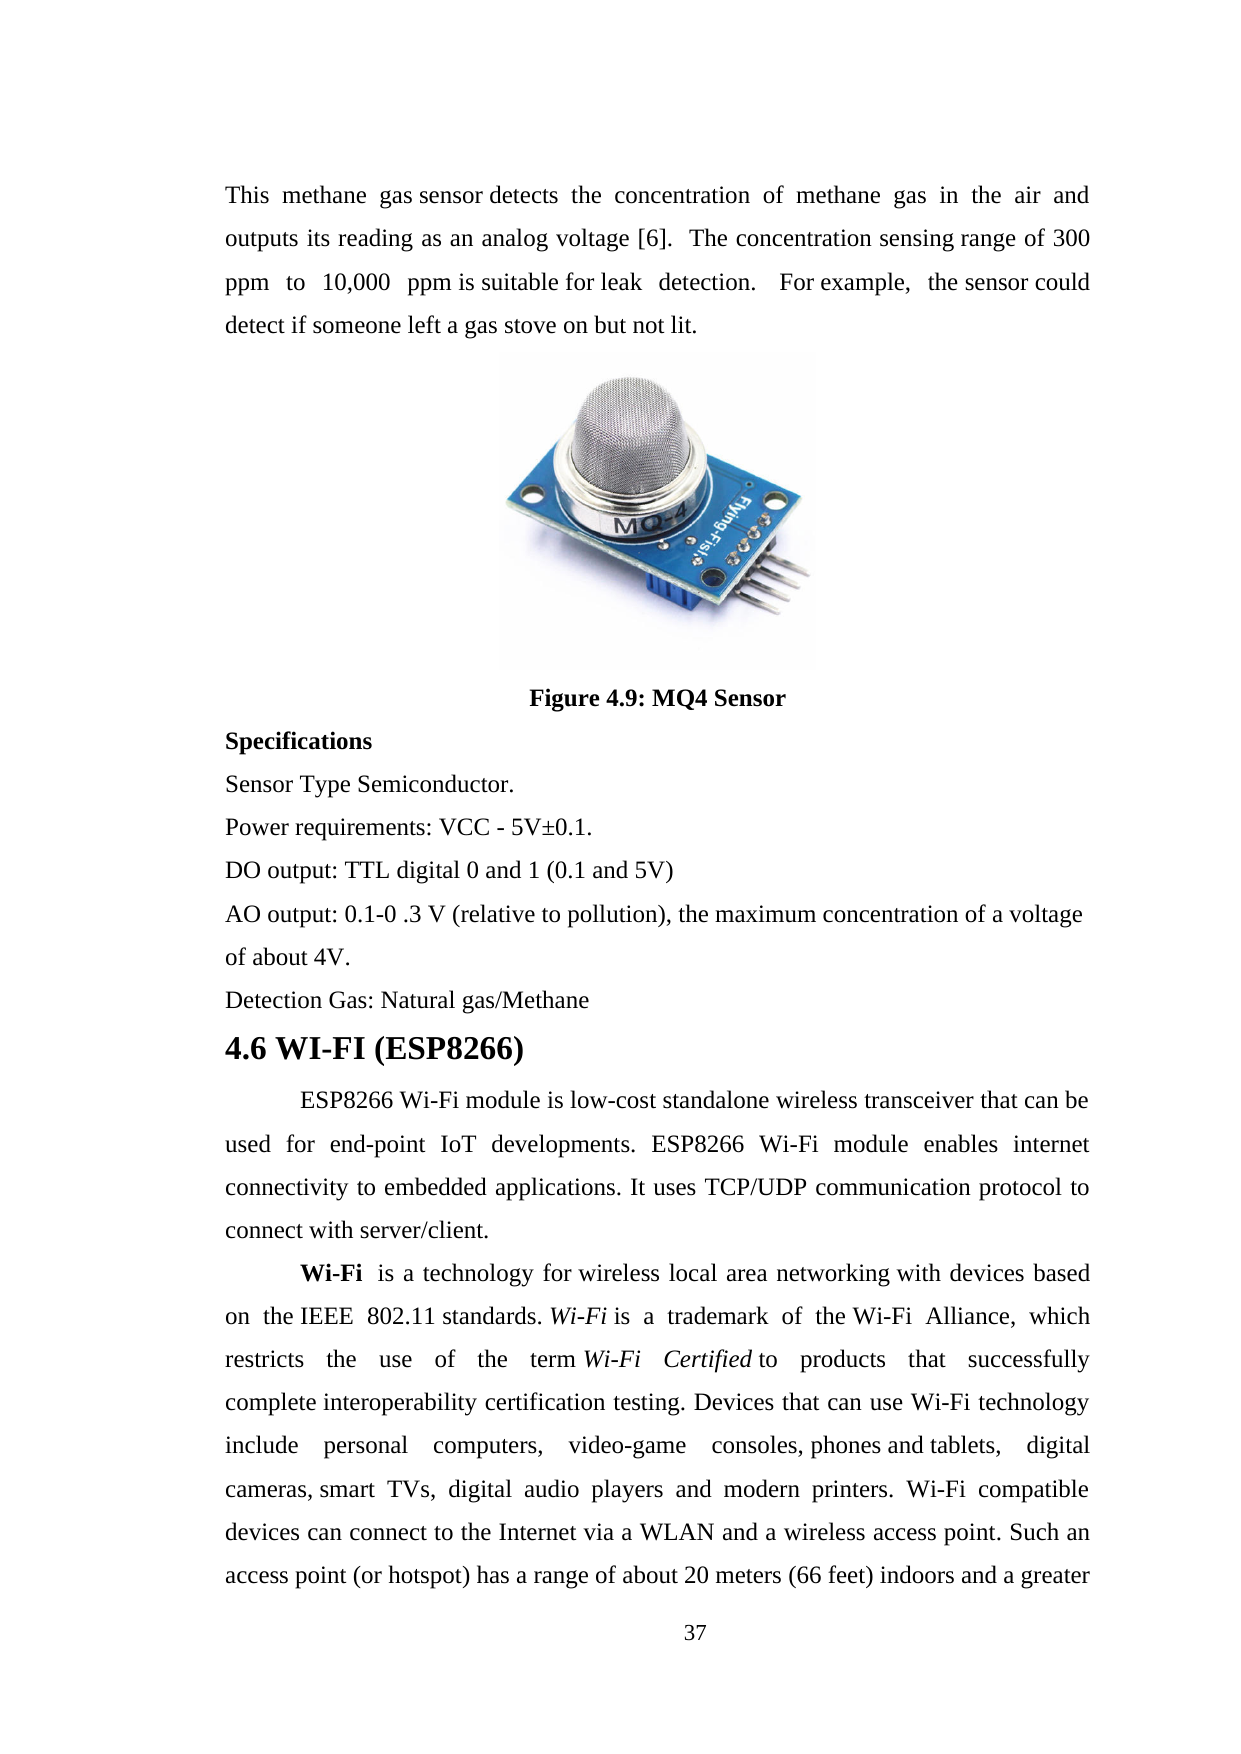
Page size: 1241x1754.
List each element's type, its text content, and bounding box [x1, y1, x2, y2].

text Detection Gas: Natural gas/Methane [225, 985, 1090, 1014]
text ESP8266 Wi-Fi module is low-cost standalone wireless transceiver that can be used for end-point IoT developments. ESP8266 Wi-Fi module enables internet connectivity to embedded applications. It uses TCP/UDP communication protocol to connect with server/client. [225, 1086, 1090, 1244]
text 4.6 WI-FI (ESP8266) [225, 1028, 1090, 1066]
text DO output: TTL digital 0 and 1 (0.1 and 5V) [225, 856, 1090, 884]
text AO output: 0.1-0 .3 V (relative to pollution), the maximum concentration of a voltage of about 4V. [225, 899, 1090, 971]
text This methane gas sensor detects the concentration of methane gas in the air and outputs its reading as an analog voltage [6]. The concentration sensing range of 300 ppm to 10,000 ppm is suitable for leak detection. For example, the sensor could detect if someone left a gas stove on but not lit. [225, 180, 1090, 338]
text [225, 1258, 1090, 1589]
text Specifications [225, 726, 1090, 755]
picture [499, 352, 817, 670]
text Power requirements: VCC - 5V±0.1. [225, 812, 1090, 841]
text Sensor Type Semiconductor. [225, 769, 1090, 798]
text Figure 4.9: MQ4 Sensor [225, 683, 1090, 712]
